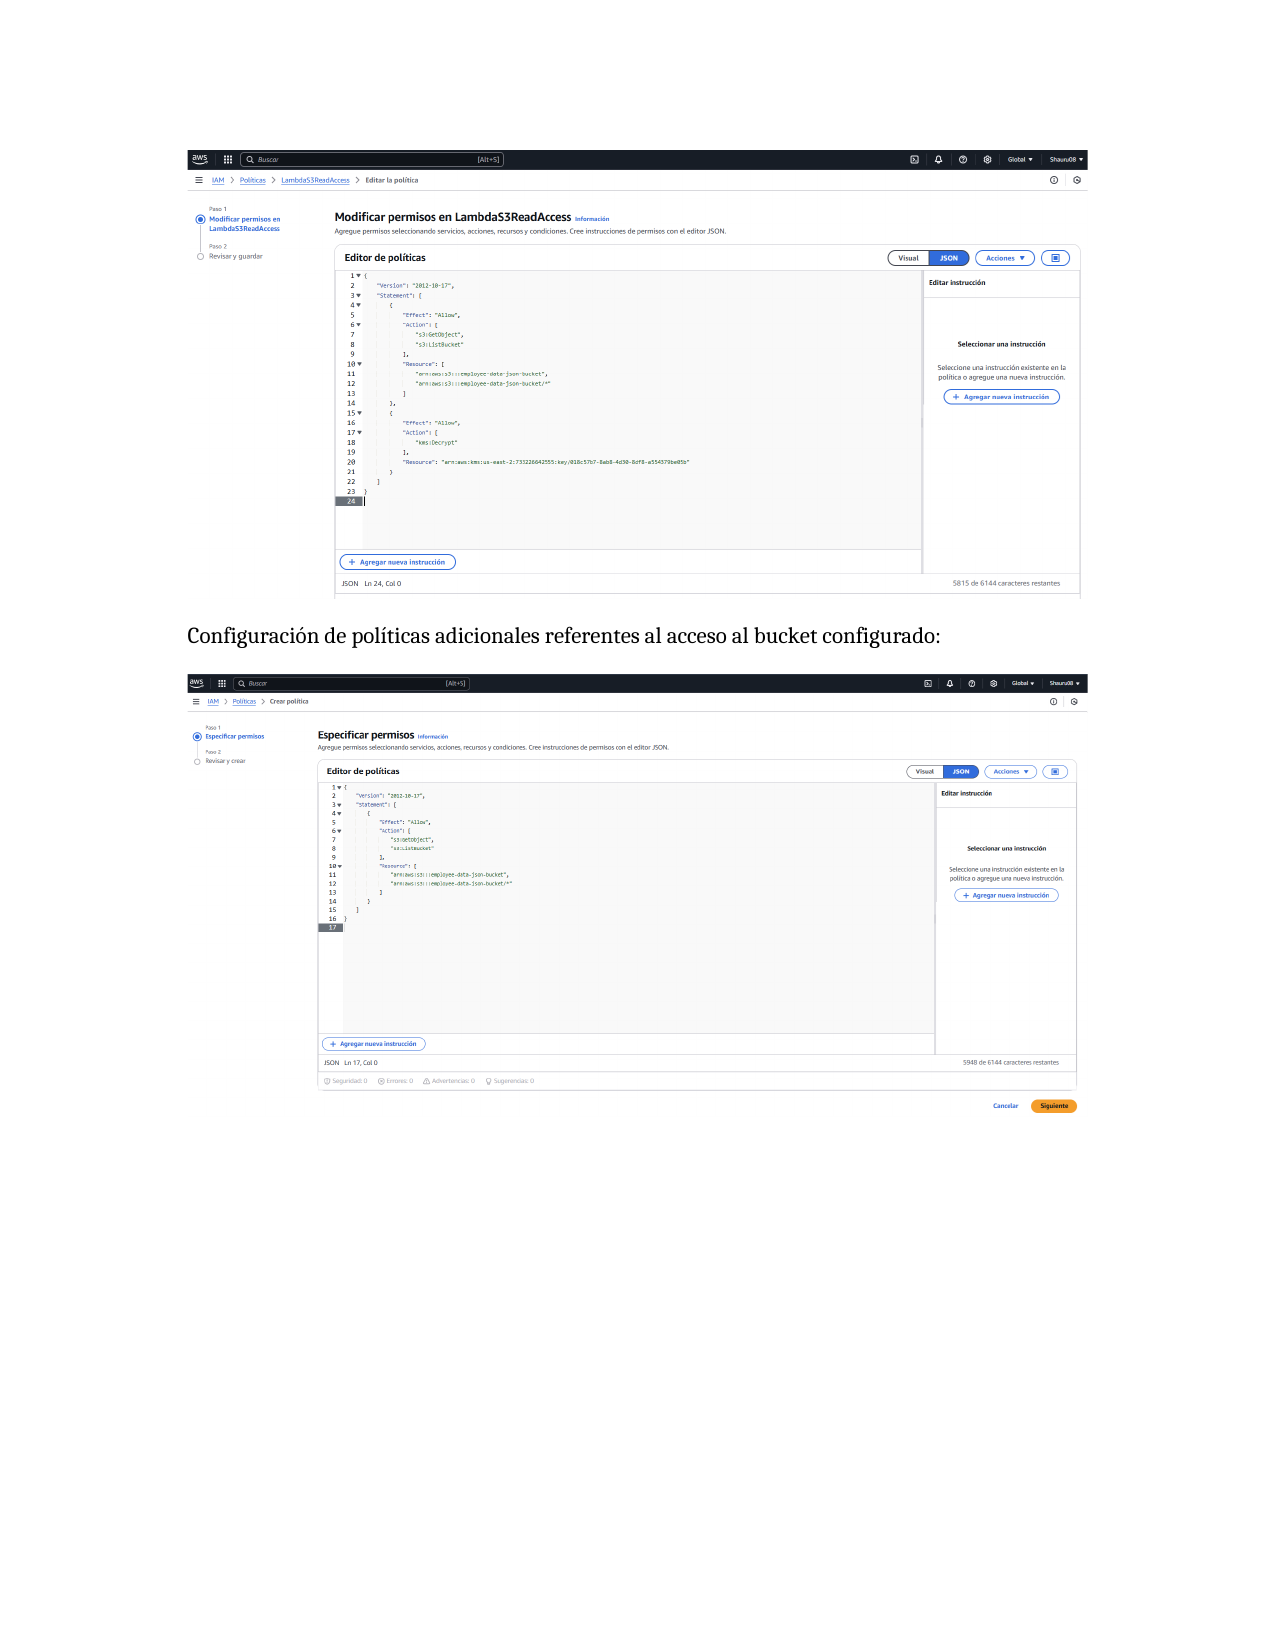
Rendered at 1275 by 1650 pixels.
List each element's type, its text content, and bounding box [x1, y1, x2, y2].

text Configuración de políticas adicionales referentes al acceso al bucket configurado: [187, 623, 1087, 649]
picture [187, 150, 1088, 599]
picture [187, 674, 1088, 1117]
